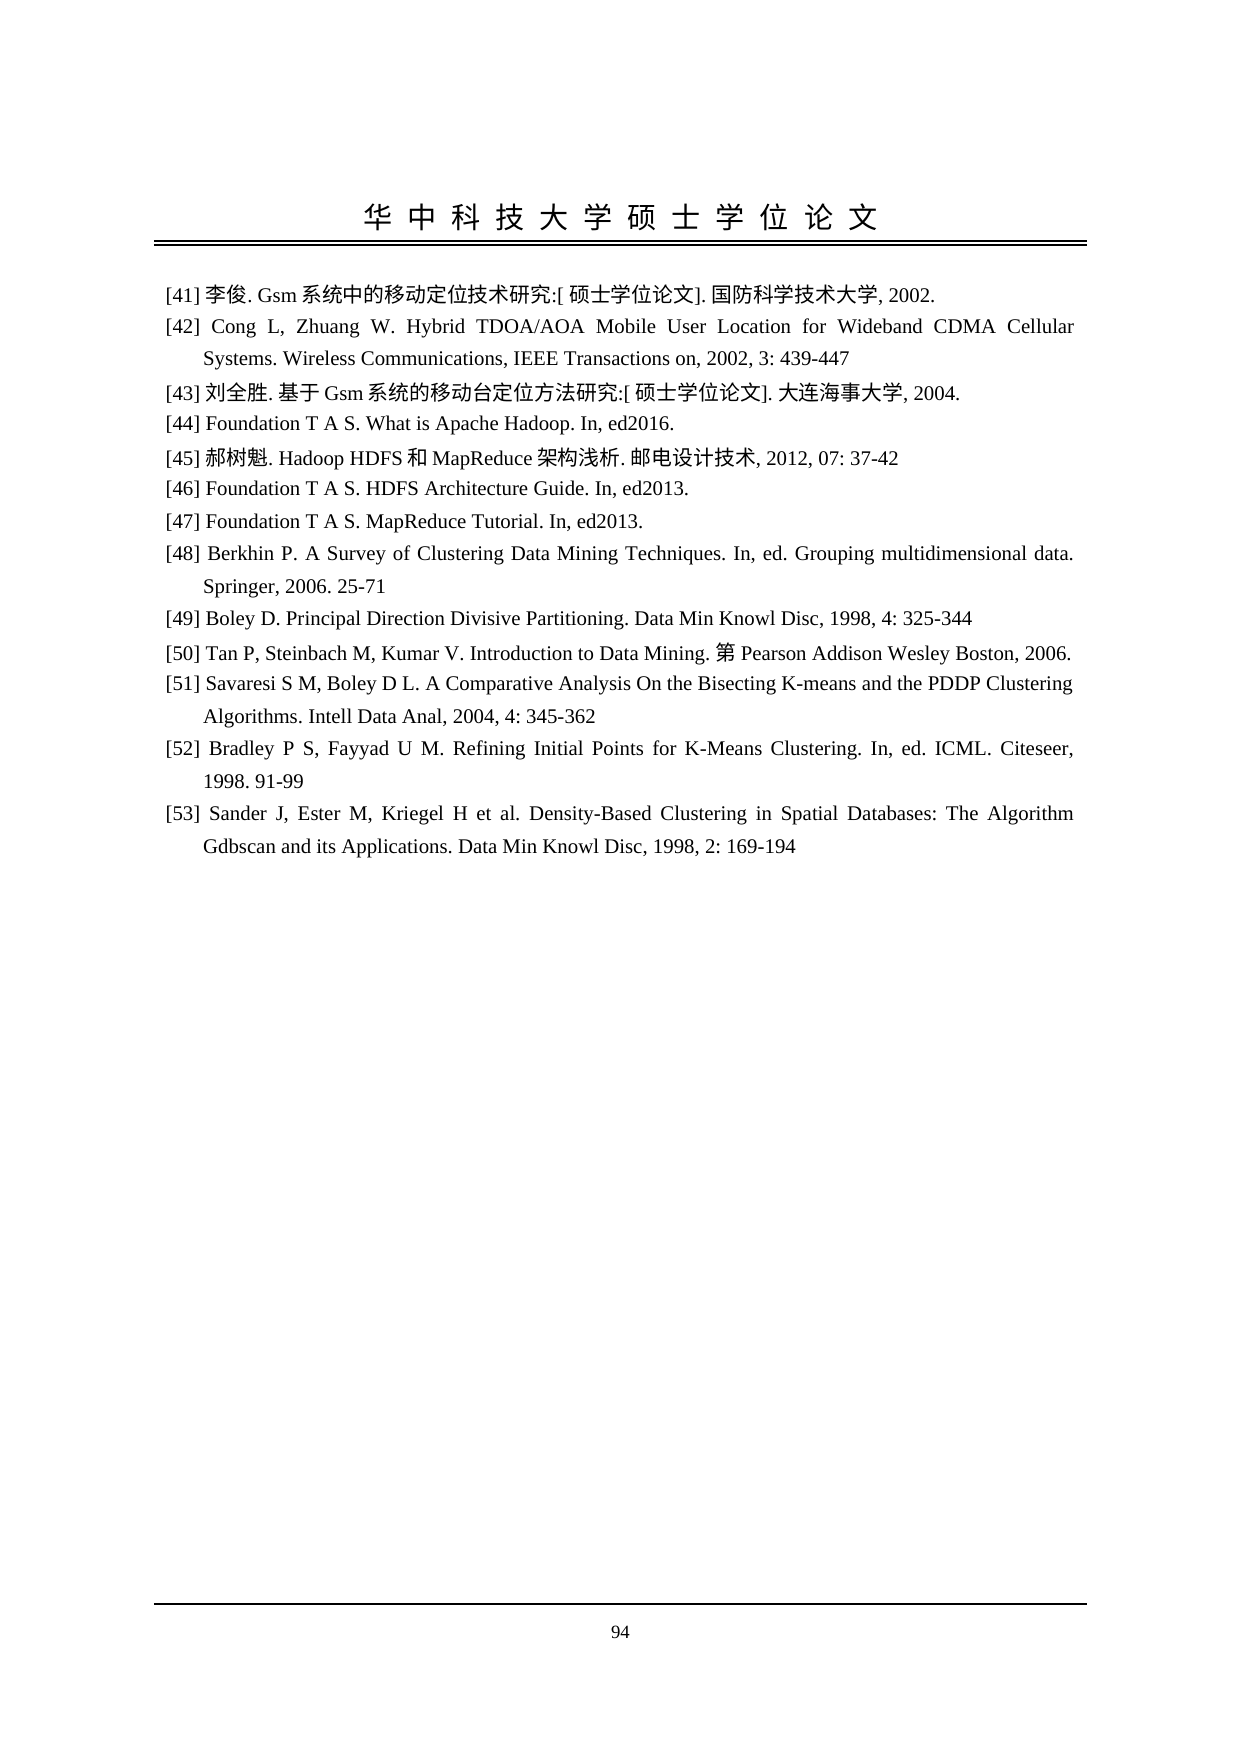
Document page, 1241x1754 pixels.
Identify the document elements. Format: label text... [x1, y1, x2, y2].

text [43] 刘全胜. 基于Gsm系统的移动台定位方法研究:[ 硕士学位论文]. 大连海事大学, 2004. [165, 375, 1075, 407]
text [52] Bradley P S, Fayyad U M. Refining Initial Points for K-Means Clustering. In, ed. ICML. Citeseer, 1998. 91-99 [165, 732, 1075, 797]
text [51] Savaresi S M, Boley D L. A Comparative Analysis On the Bisecting K-means and the PDDP Clustering Algorithms. Intell Data Anal, 2004, 4: 345-362 [165, 667, 1075, 732]
text [47] Foundation T A S. MapReduce Tutorial. In, ed2013. [165, 505, 1075, 537]
text [44] Foundation T A S. What is Apache Hadoop. In, ed2016. [165, 407, 1075, 440]
text [48] Berkhin P. A Survey of Clustering Data Mining Techniques. In, ed. Grouping multidimensional data. Springer, 2006. 25-71 [165, 537, 1075, 602]
text [46] Foundation T A S. HDFS Architecture Guide. In, ed2013. [165, 472, 1075, 505]
text [45] 郝树魁. Hadoop HDFS和MapReduce架构浅析. 邮电设计技术, 2012, 07: 37-42 [165, 440, 1075, 472]
text [42] Cong L, Zhuang W. Hybrid TDOA/AOA Mobile User Location for Wideband CDMA Cellular Systems. Wireless Communications, IEEE Transactions on, 2002, 3: 439-447 [165, 310, 1075, 375]
text [53] Sander J, Ester M, Kriegel H et al. Density-Based Clustering in Spatial Databases: The Algorithm Gdbscan and its Applications. Data Min Knowl Disc, 1998, 2: 169-194 [165, 797, 1075, 862]
text [49] Boley D. Principal Direction Divisive Partitioning. Data Min Knowl Disc, 1998, 4: 325-344 [165, 602, 1075, 635]
text [50] Tan P, Steinbach M, Kumar V. Introduction to Data Mining. 第Pearson Addison Wesley Boston, 2006. [165, 635, 1075, 667]
text [41] 李俊. Gsm系统中的移动定位技术研究:[ 硕士学位论文]. 国防科学技术大学, 2002. [165, 277, 1075, 310]
